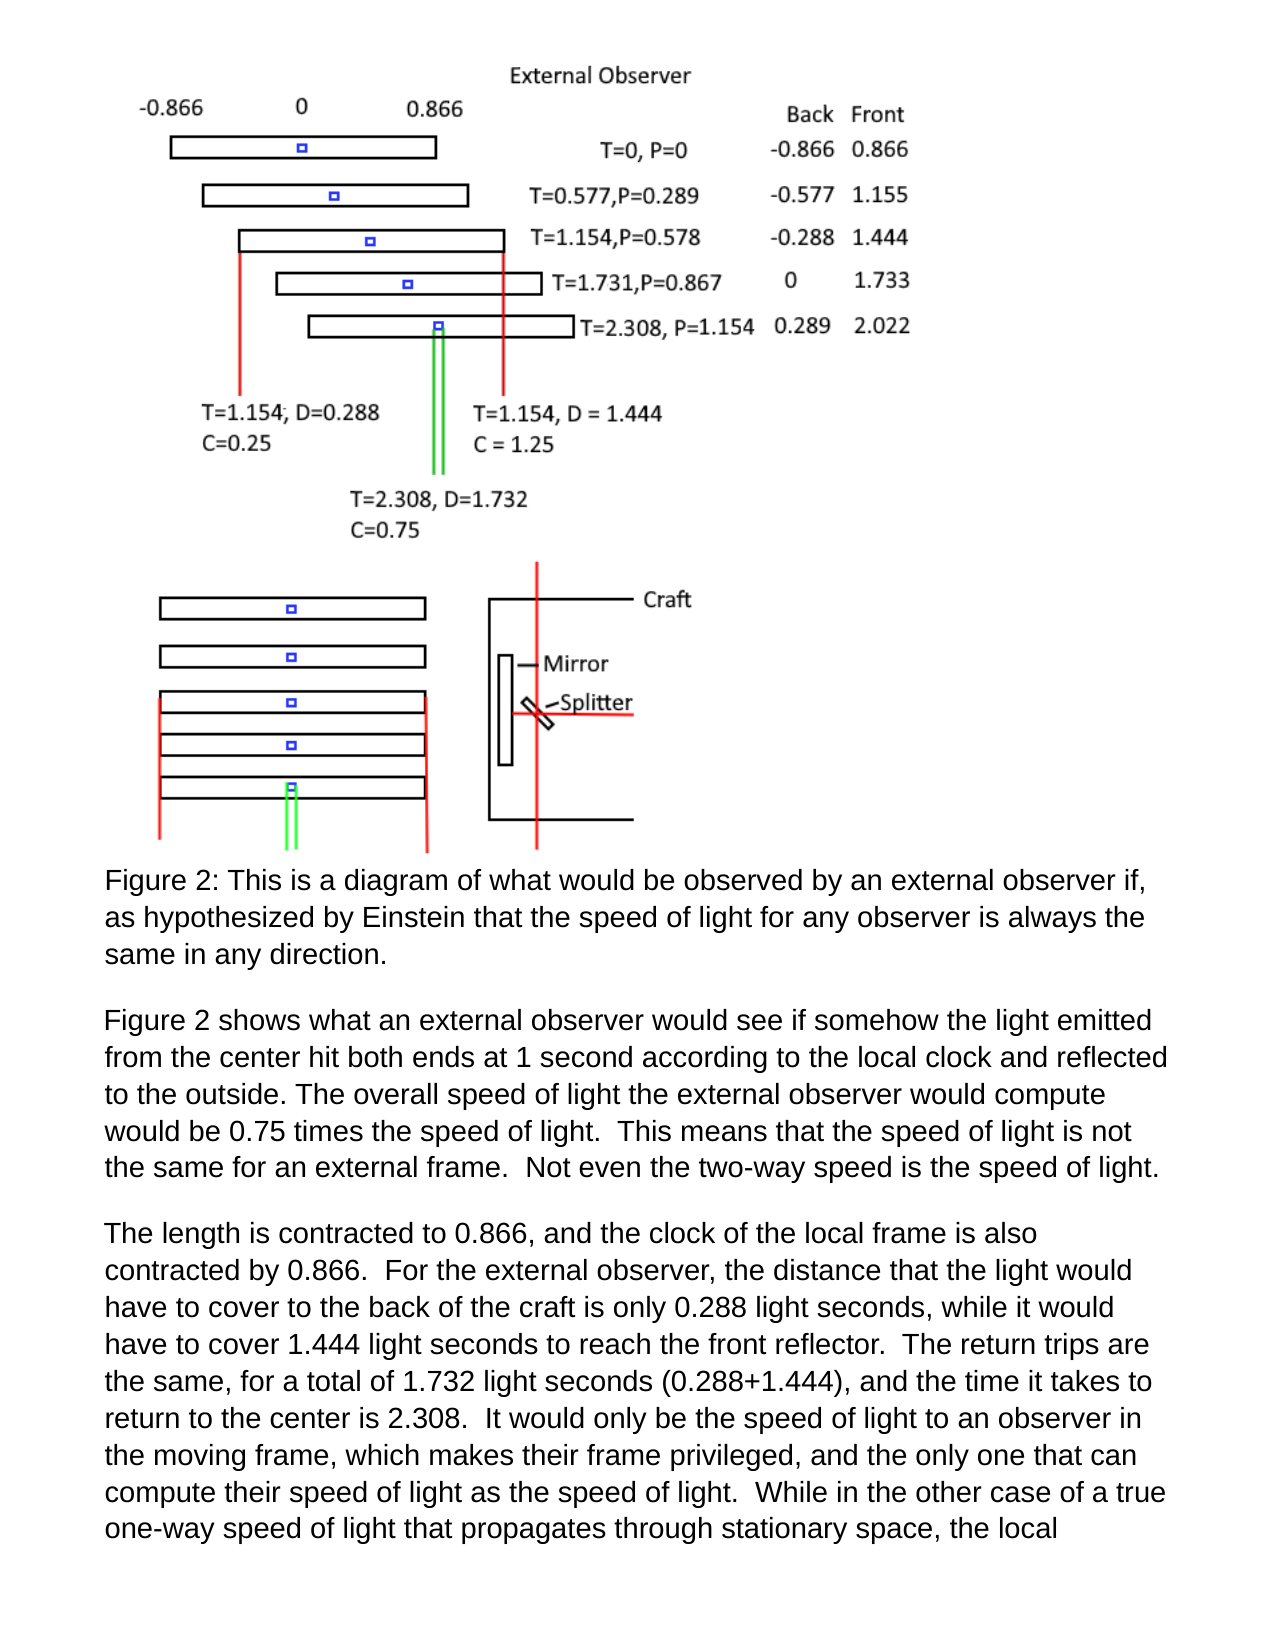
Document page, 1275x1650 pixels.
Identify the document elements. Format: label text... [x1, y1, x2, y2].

picture [103, 58, 1173, 860]
text Figure 2 shows what an external observer would see if somehow the light emitted from the center hit both ends at 1 second according to the local clock and reflected to the outside. The overall speed of light the external observer would compute would be 0.75 times the speed of light. This means that the speed of light is not the same for an external frame. Not even the two-way speed is the speed of light. [103, 1003, 1172, 1184]
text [103, 1217, 1172, 1545]
